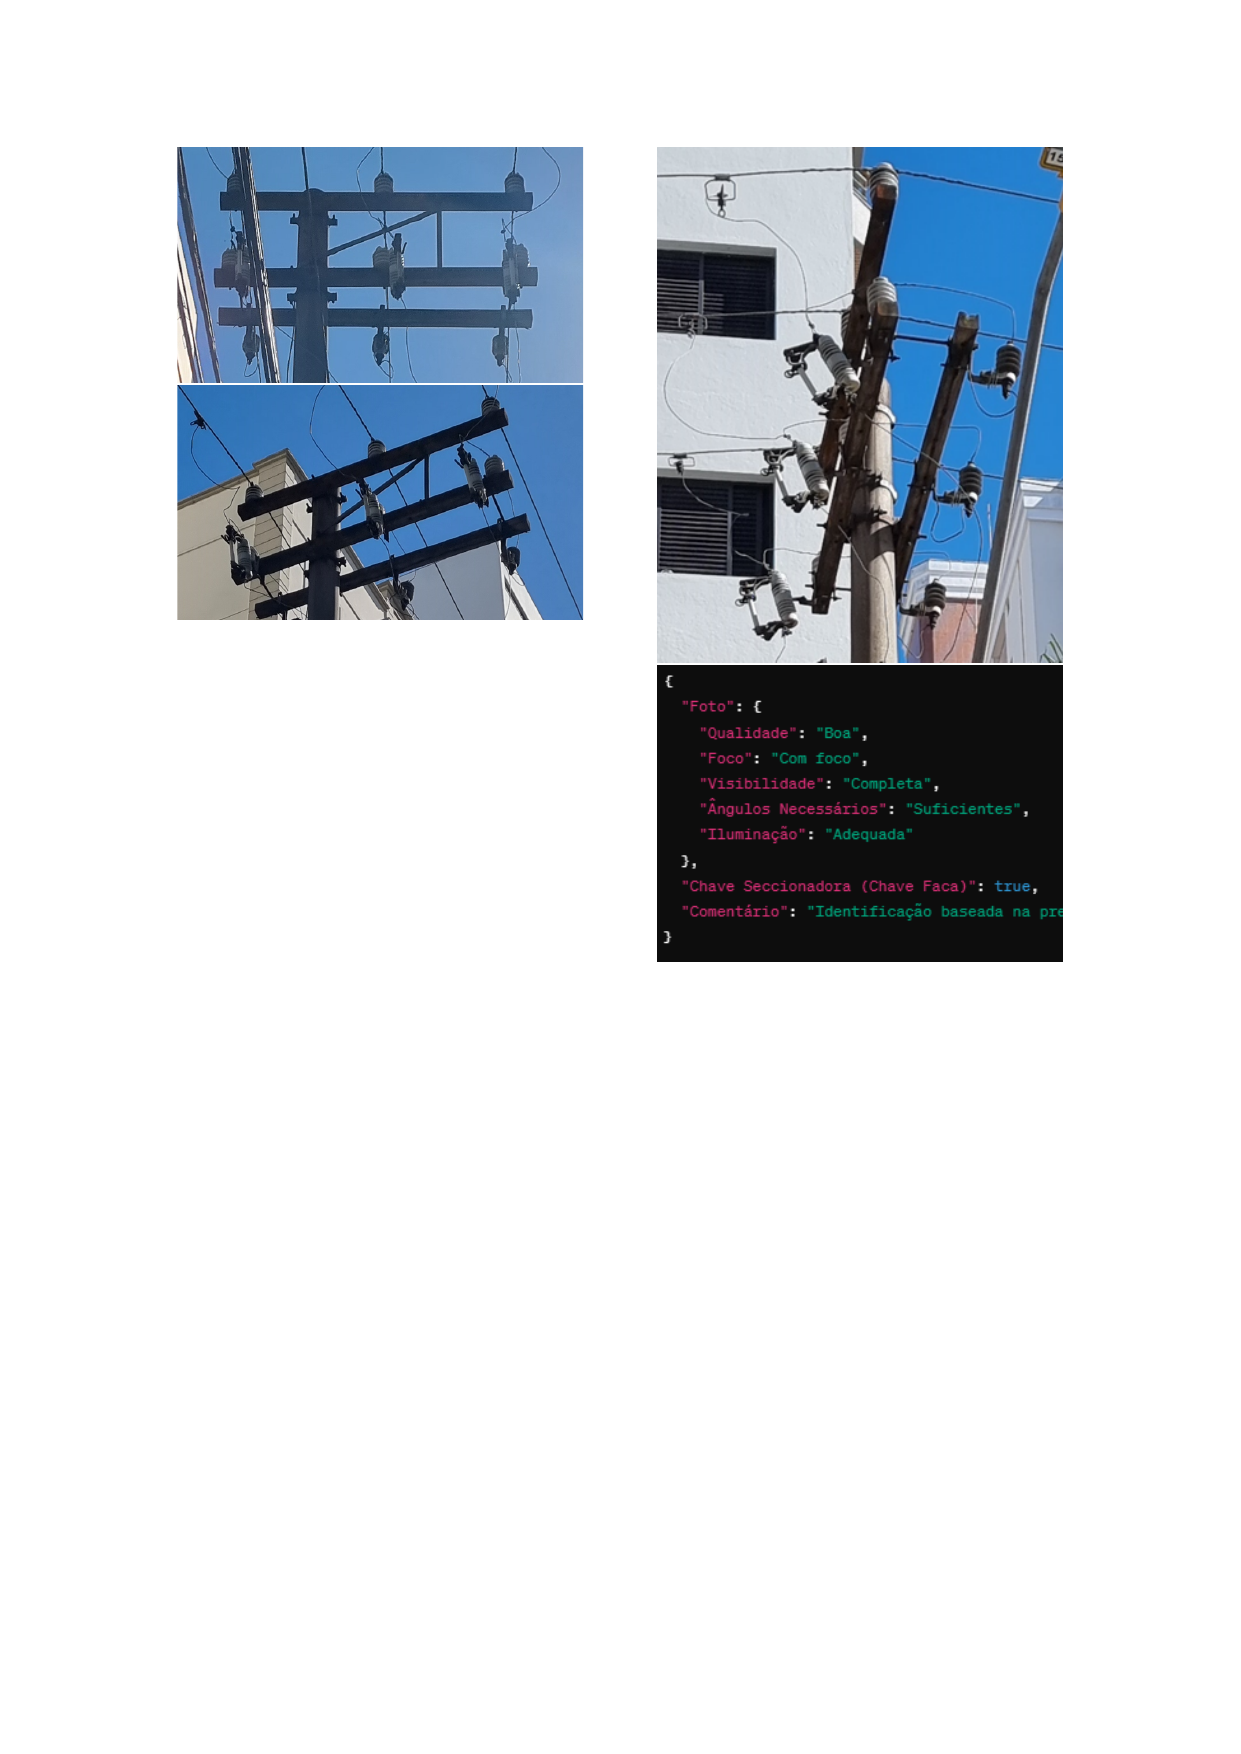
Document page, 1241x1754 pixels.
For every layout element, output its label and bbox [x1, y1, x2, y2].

picture [177, 147, 584, 383]
picture [657, 665, 1063, 962]
picture [177, 385, 584, 620]
picture [657, 147, 1063, 663]
